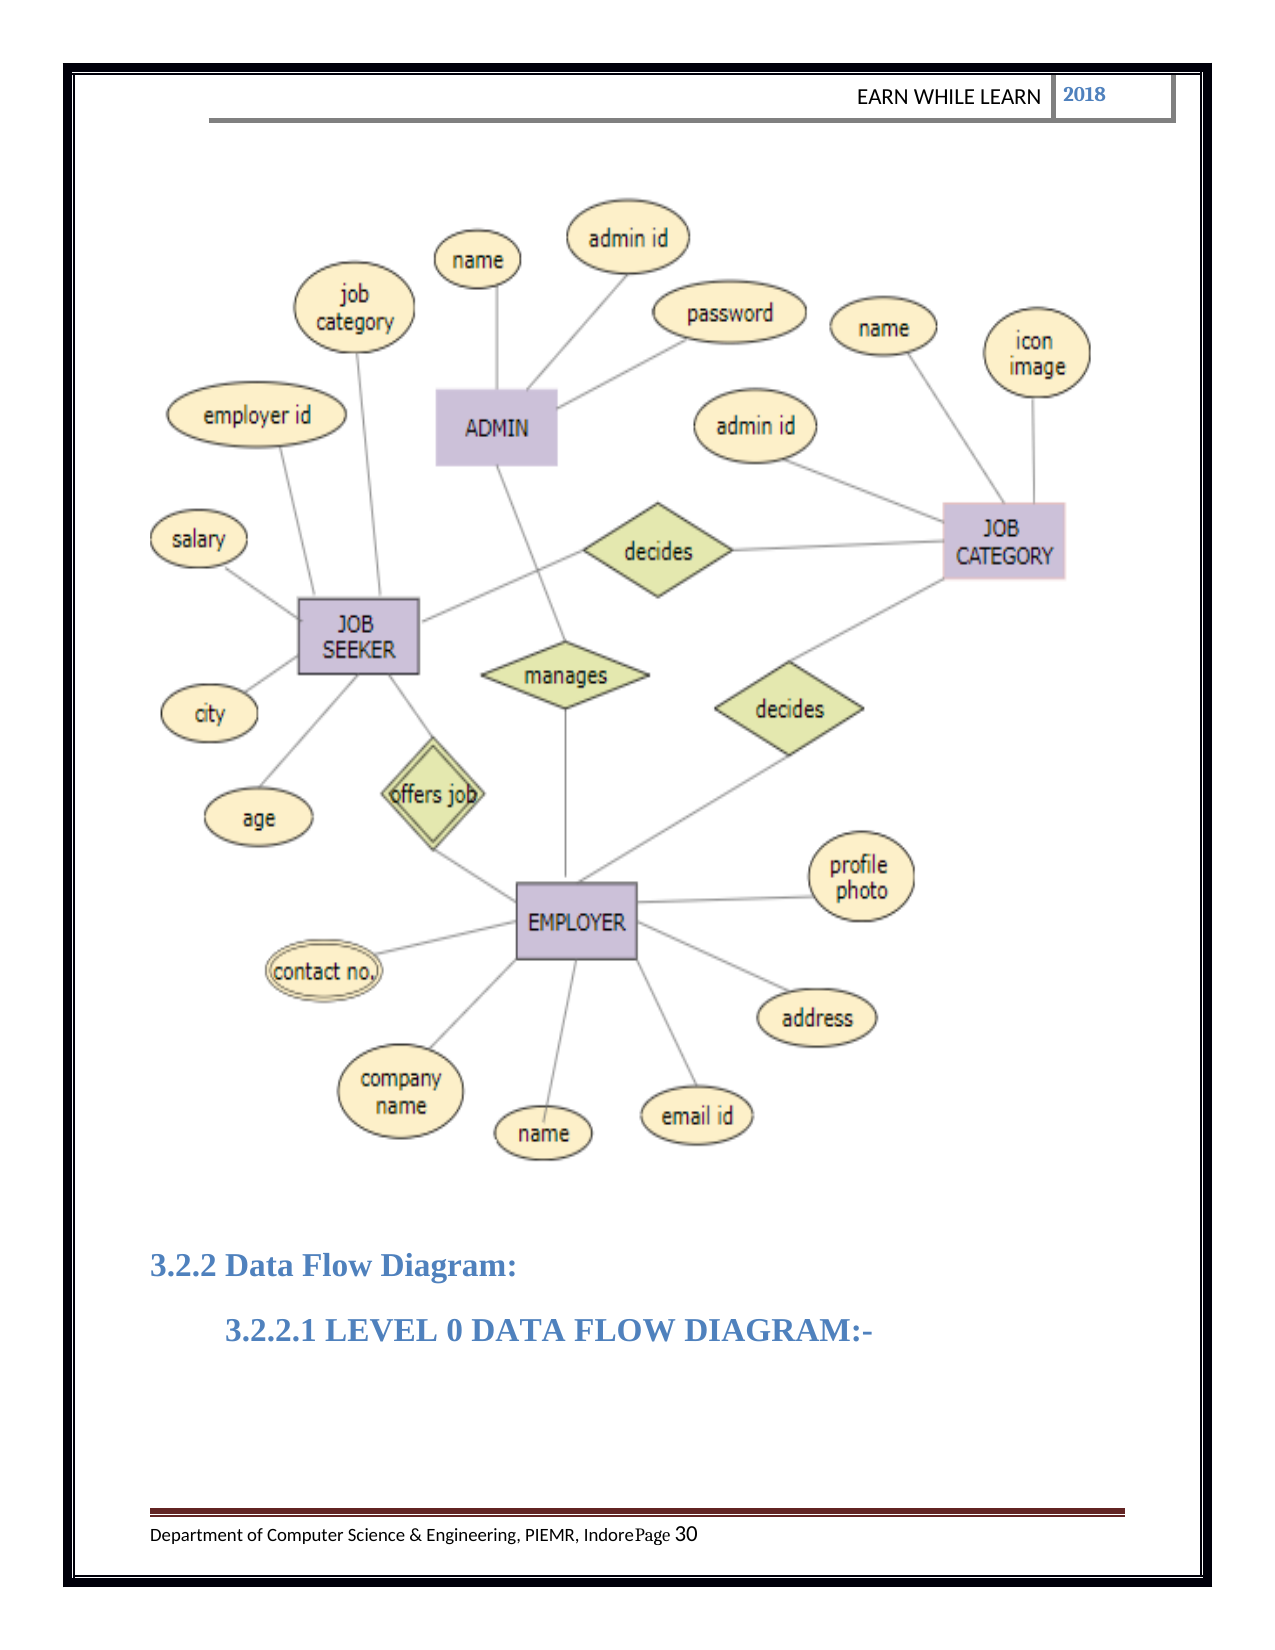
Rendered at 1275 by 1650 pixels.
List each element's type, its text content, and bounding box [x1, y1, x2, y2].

subtitle 3.2.2.1 LEVEL 0 DATA FLOW DIAGRAM:- [150, 1310, 1125, 1348]
subtitle 3.2.2 Data Flow Diagram: [150, 1245, 1125, 1283]
picture [150, 182, 1111, 1169]
